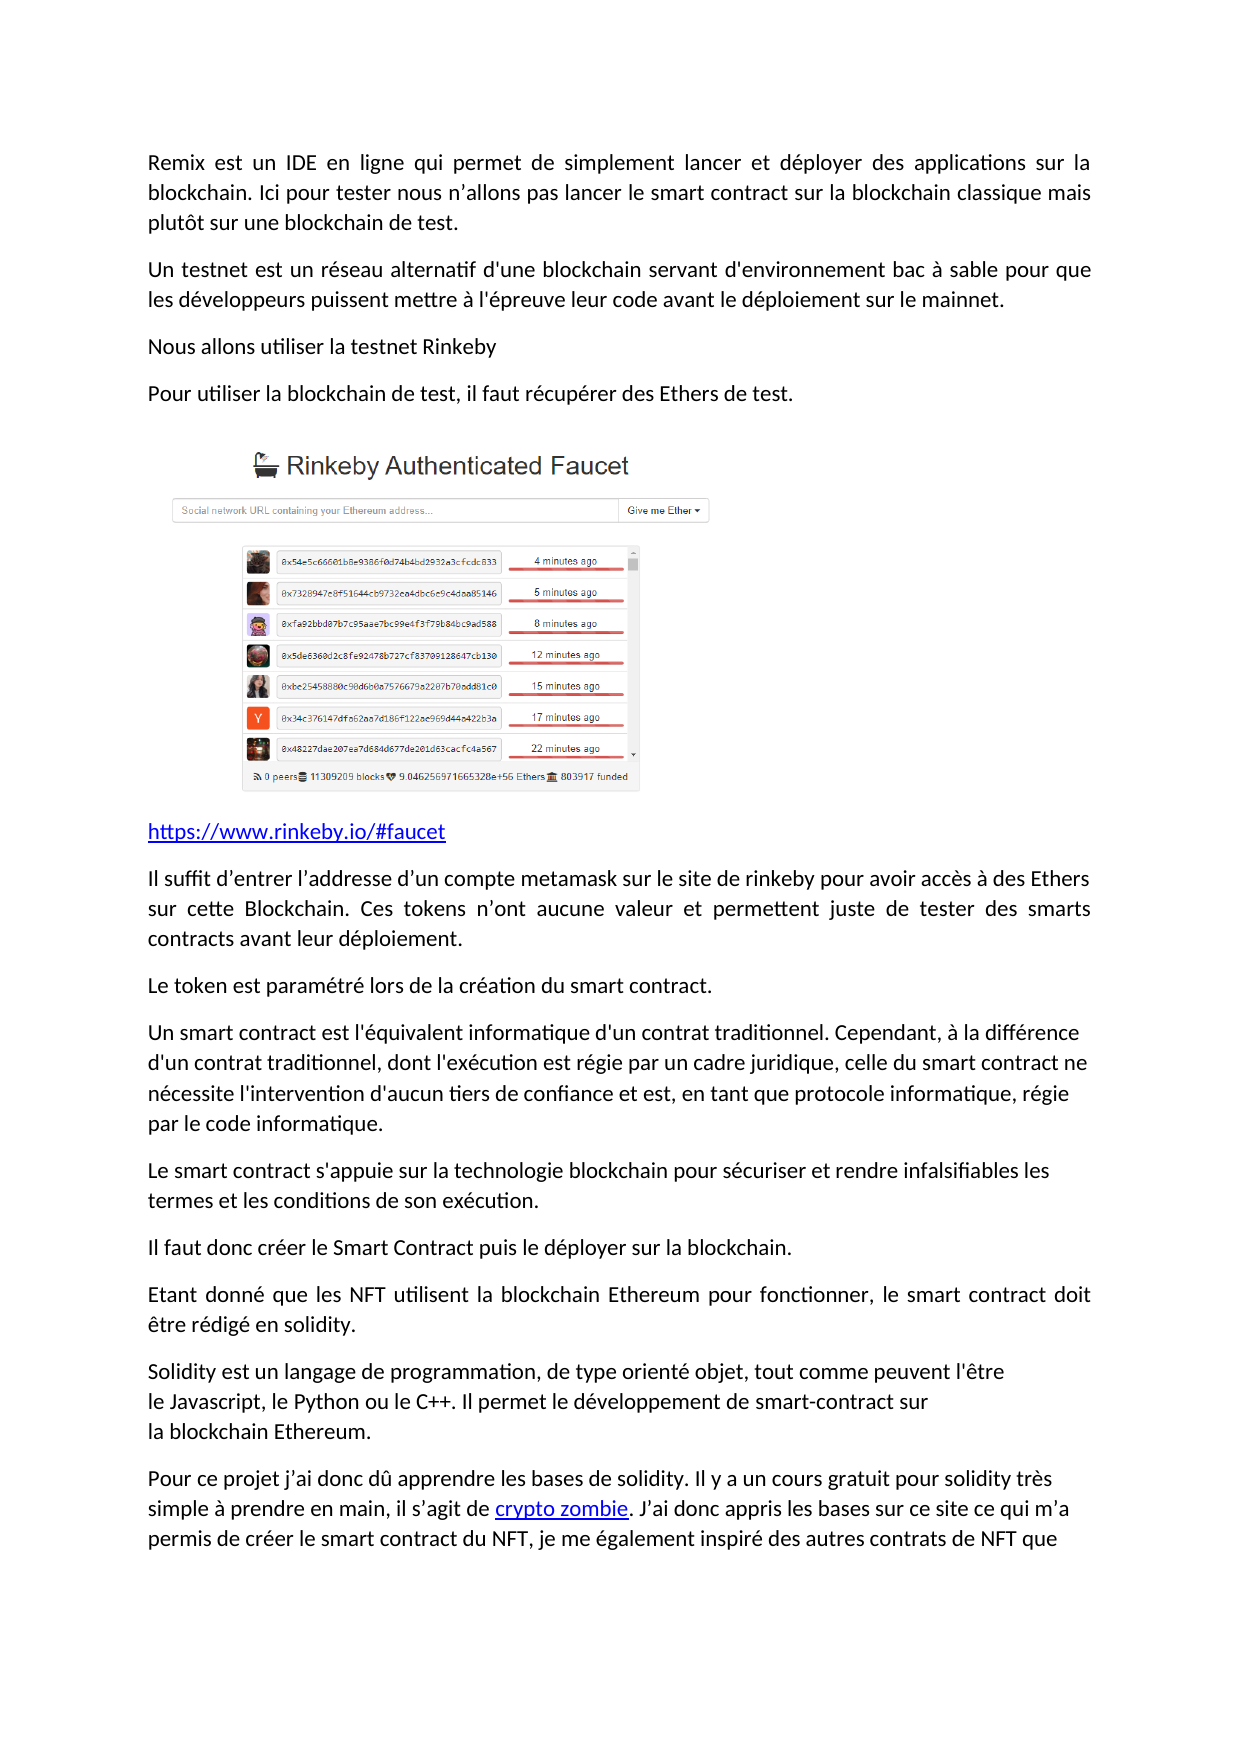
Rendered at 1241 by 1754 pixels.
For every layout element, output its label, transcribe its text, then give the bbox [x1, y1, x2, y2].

text Le token est paramétré lors de la création du smart contract. [148, 971, 1093, 999]
text https://www.rinkeby.io/#faucet [148, 817, 1093, 845]
text Il suffit d’entrer l’addresse d’un compte metamask sur le site de rinkeby pour avoir accès à des Ethers sur cette Blockchain. Ces tokens n’ont aucune valeur et permettent juste de tester des smarts contracts avant leur déploiement. [148, 864, 1093, 953]
text Nous allons utiliser la testnet Rinkeby [148, 332, 1093, 360]
text Pour utiliser la blockchain de test, il faut récupérer des Ethers de test. [148, 379, 1093, 407]
picture [147, 425, 730, 799]
text Un smart contract est l'équivalent informatique d'un contrat traditionnel. Cependant, à la différence d'un contrat traditionnel, dont l'exécution est régie par un cadre juridique, celle du smart contract ne nécessite l'intervention d'aucun tiers de confiance et est, en tant que protocole informatique, régie par le code informatique. [148, 1018, 1093, 1137]
text Il faut donc créer le Smart Contract puis le déployer sur la blockchain. [148, 1233, 1093, 1261]
text Un testnet est un réseau alternatif d'une blockchain servant d'environnement bac à sable pour que les développeurs puissent mettre à l'épreuve leur code avant le déploiement sur le mainnet. [148, 255, 1093, 313]
text Etant donné que les NFT utilisent la blockchain Ethereum pour fonctionner, le smart contract doit être rédigé en solidity. [148, 1280, 1093, 1338]
text Solidity est un langage de programmation, de type orienté objet, tout comme peuvent l'être le Javascript, le Python ou le C++. Il permet le développement de smart-contract sur la blockchain Ethereum. [148, 1357, 1093, 1445]
text Le smart contract s'appuie sur la technologie blockchain pour sécuriser et rendre infalsifiables les termes et les conditions de son exécution. [148, 1156, 1093, 1214]
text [148, 1464, 1093, 1553]
text Remix est un IDE en ligne qui permet de simplement lancer et déployer des applications sur la blockchain. Ici pour tester nous n’allons pas lancer le smart contract sur la blockchain classique mais plutôt sur une blockchain de test. [148, 148, 1093, 236]
